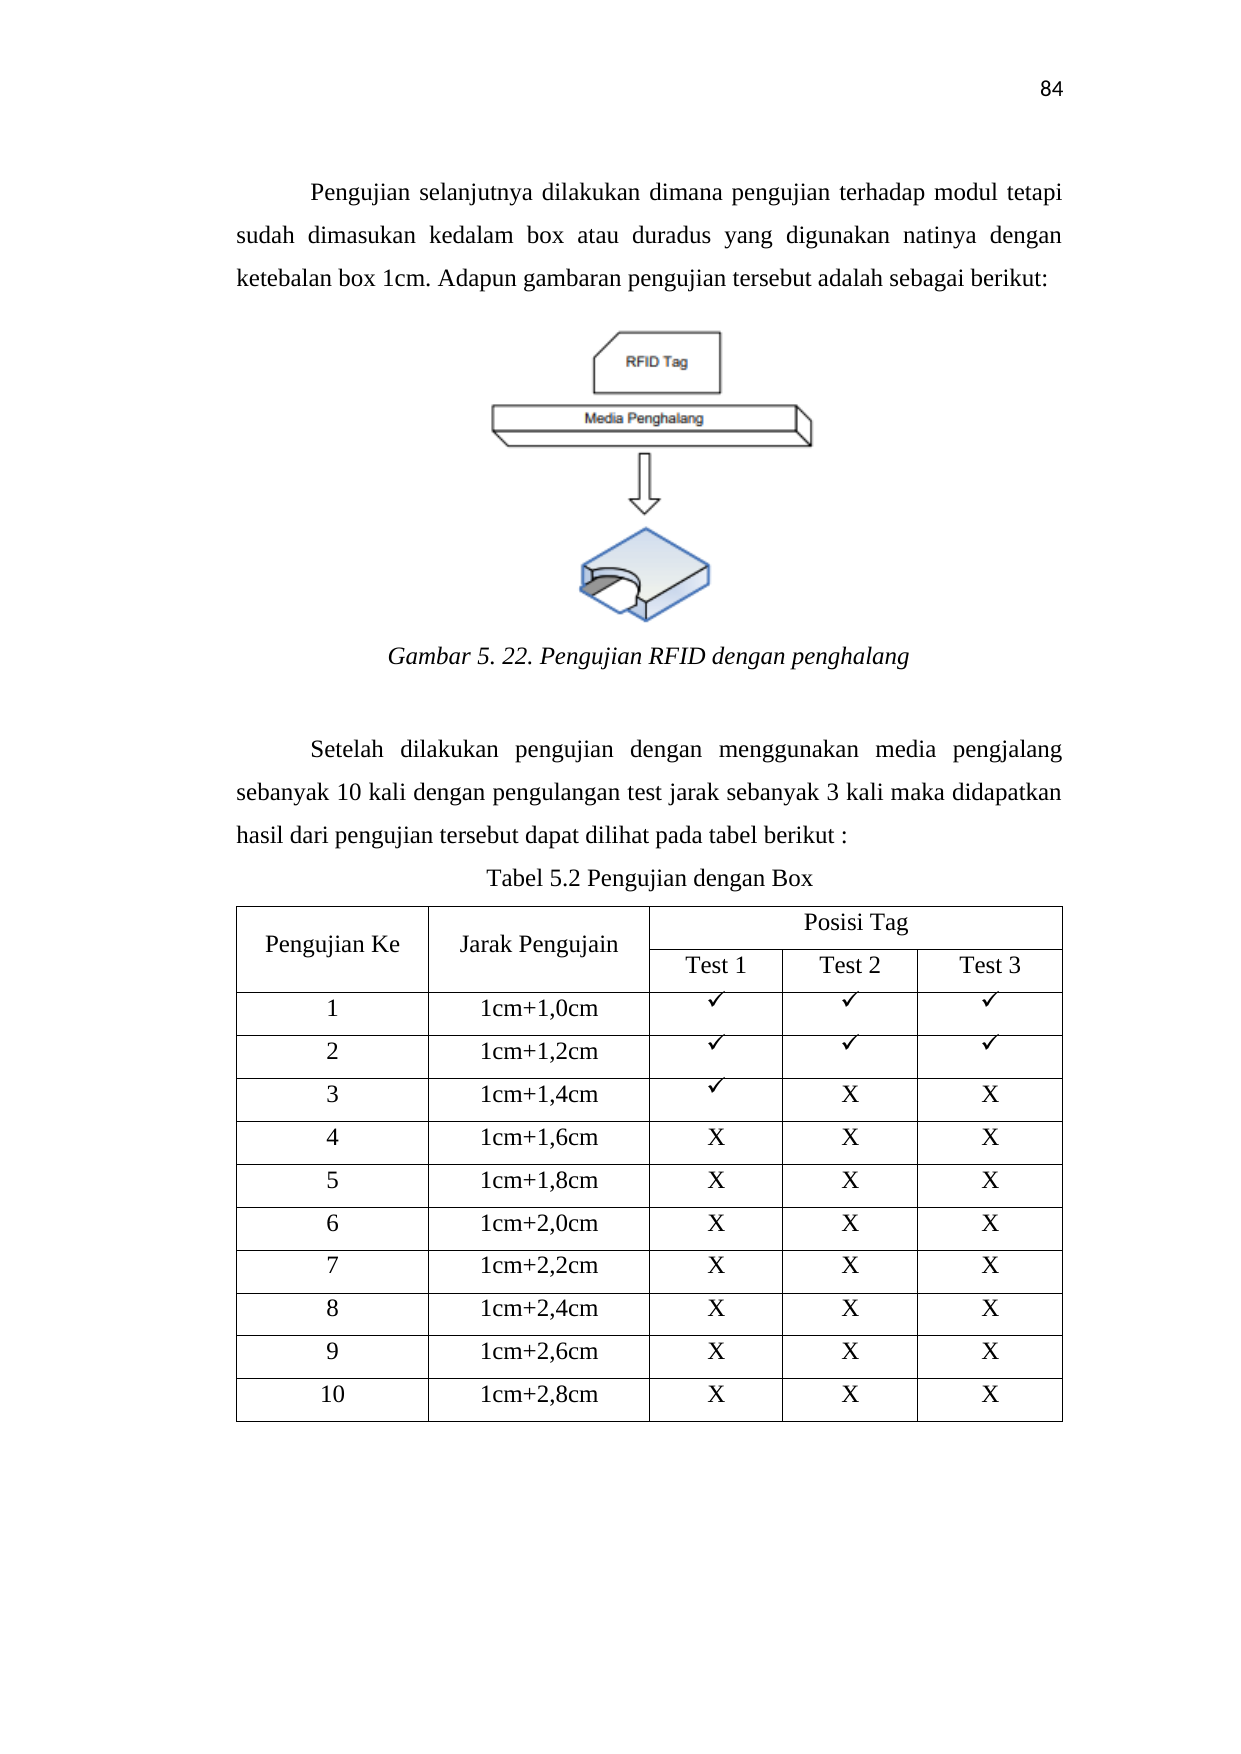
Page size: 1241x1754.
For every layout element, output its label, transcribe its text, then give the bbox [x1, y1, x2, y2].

table_cell 6 [237, 1208, 428, 1249]
table_cell 9 [237, 1336, 428, 1378]
table_cell X [650, 1336, 782, 1378]
table_cell 1cm+1,4cm [429, 1079, 649, 1121]
table_cell 1cm+2,6cm [429, 1336, 649, 1378]
table_cell [650, 993, 782, 1035]
table_cell 8 [237, 1294, 428, 1335]
table_cell 1cm+1,0cm [429, 993, 649, 1035]
table_cell X [783, 1165, 917, 1207]
table_cell Test 1 [650, 950, 782, 992]
table_cell X [783, 1379, 917, 1421]
table_cell X [650, 1379, 782, 1421]
table_cell X [918, 1208, 1062, 1249]
table_cell 1 [237, 993, 428, 1035]
table_cell 1cm+2,0cm [429, 1208, 649, 1249]
table_cell X [783, 1294, 917, 1335]
table_cell X [783, 1251, 917, 1292]
table_cell Test 2 [783, 950, 917, 992]
table_cell X [650, 1251, 782, 1292]
table_cell [783, 993, 917, 1035]
table_cell X [918, 1165, 1062, 1207]
table_cell 10 [237, 1379, 428, 1421]
table_cell 7 [237, 1251, 428, 1292]
table_cell [918, 993, 1062, 1035]
table_cell 1cm+1,2cm [429, 1036, 649, 1078]
table_cell 1cm+2,8cm [429, 1379, 649, 1421]
table_cell X [650, 1208, 782, 1249]
list Pengujian selanjutnya dilakukan dimana pengujian terhadap modul tetapi sudah dimasukan kedalam box atau duradus yang digunakan natinya dengan ketebalan box 1cm. Adapun gambaran pengujian tersebut adalah sebagai berikut: [236, 177, 1063, 292]
text Gambar 5. 22. Pengujian RFID dengan penghalang [236, 641, 1063, 670]
table_cell X [918, 1336, 1062, 1378]
table_cell X [918, 1251, 1062, 1292]
table_cell [650, 1036, 782, 1078]
table_cell X [783, 1336, 917, 1378]
table_header Pengujian Ke [237, 907, 428, 992]
table_cell 2 [237, 1036, 428, 1078]
table_cell [650, 1079, 782, 1121]
table_cell X [783, 1079, 917, 1121]
table_cell X [783, 1122, 917, 1164]
text Setelah dilakukan pengujian dengan menggunakan media pengjalang sebanyak 10 kali dengan pengulangan test jarak sebanyak 3 kali maka didapatkan hasil dari pengujian tersebut dapat dilihat pada tabel berikut : [236, 734, 1063, 849]
table_cell X [783, 1208, 917, 1249]
picture [477, 306, 823, 627]
table_cell 5 [237, 1165, 428, 1207]
table_cell X [650, 1122, 782, 1164]
text Tabel 5.2 Pengujian dengan Box [236, 863, 1063, 892]
table_cell X [918, 1294, 1062, 1335]
table_cell [783, 1036, 917, 1078]
table_header Posisi Tag [650, 907, 1062, 949]
table_cell 1cm+1,6cm [429, 1122, 649, 1164]
table_cell 3 [237, 1079, 428, 1121]
table_cell X [650, 1294, 782, 1335]
table_cell 1cm+1,8cm [429, 1165, 649, 1207]
table_cell 4 [237, 1122, 428, 1164]
table_cell 1cm+2,4cm [429, 1294, 649, 1335]
table_cell Test 3 [918, 950, 1062, 992]
table_cell 1cm+2,2cm [429, 1251, 649, 1292]
table_cell X [918, 1379, 1062, 1421]
table_cell X [918, 1079, 1062, 1121]
table_header Jarak Pengujain [429, 907, 649, 992]
table_cell [918, 1036, 1062, 1078]
table_cell X [918, 1122, 1062, 1164]
table_cell X [650, 1165, 782, 1207]
